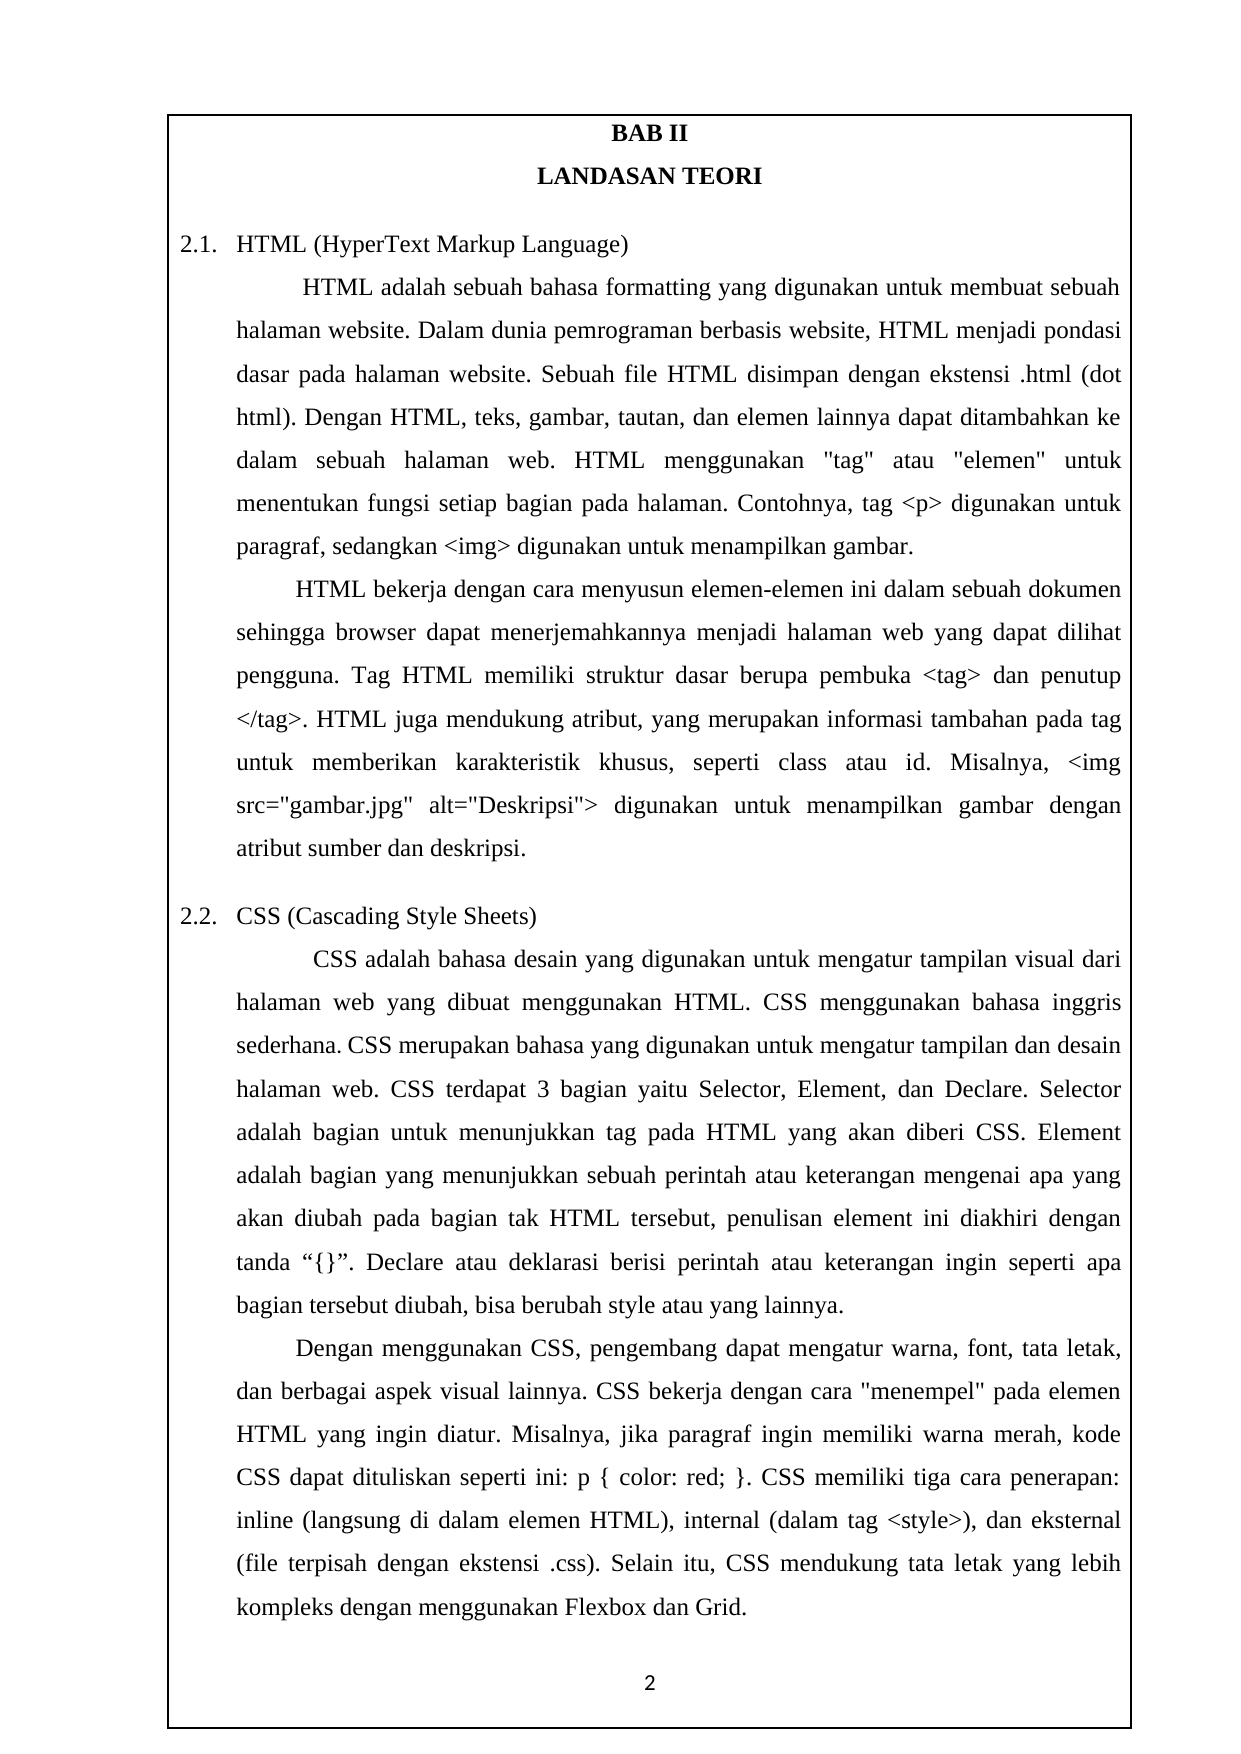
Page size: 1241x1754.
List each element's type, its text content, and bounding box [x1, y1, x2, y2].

subtitle LANDASAN TEORI [177, 161, 1122, 190]
subtitle CSS (Cascading Style Sheets) [199, 901, 1122, 930]
text Dengan menggunakan CSS, pengembang dapat mengatur warna, font, tata letak, dan berbagai aspek visual lainnya. CSS bekerja dengan cara "menempel" pada elemen HTML yang ingin diatur. Misalnya, jika paragraf ingin memiliki warna merah, kode CSS dapat dituliskan seperti ini: p { color: red; }. CSS memiliki tiga cara penerapan: inline (langsung di dalam elemen HTML), internal (dalam tag <style>), dan eksternal (file terpisah dengan ekstensi .css). Selain itu, CSS mendukung tata letak yang lebih kompleks dengan menggunakan Flexbox dan Grid. [236, 1333, 1122, 1620]
text HTML bekerja dengan cara menyusun elemen-elemen ini dalam sebuah dokumen sehingga browser dapat menerjemahkannya menjadi halaman web yang dapat dilihat pengguna. Tag HTML memiliki struktur dasar berupa pembuka <tag> dan penutup </tag>. HTML juga mendukung atribut, yang merupakan informasi tambahan pada tag untuk memberikan karakteristik khusus, seperti class atau id. Misalnya, <img src="gambar.jpg" alt="Deskripsi"> digunakan untuk menampilkan gambar dengan atribut sumber dan deskripsi. [236, 574, 1122, 862]
subtitle HTML (HyperText Markup Language) [199, 229, 1122, 258]
subtitle BAB II [177, 118, 1122, 147]
text CSS adalah bahasa desain yang digunakan untuk mengatur tampilan visual dari halaman web yang dibuat menggunakan HTML. CSS menggunakan bahasa inggris sederhana. CSS merupakan bahasa yang digunakan untuk mengatur tampilan dan desain halaman web. CSS terdapat 3 bagian yaitu Selector, Element, dan Declare. Selector adalah bagian untuk menunjukkan tag pada HTML yang akan diberi CSS. Element adalah bagian yang menunjukkan sebuah perintah atau keterangan mengenai apa yang akan diubah pada bagian tak HTML tersebut, penulisan element ini diakhiri dengan tanda “{}”. Declare atau deklarasi berisi perintah atau keterangan ingin seperti apa bagian tersebut diubah, bisa berubah style atau yang lainnya. [236, 944, 1122, 1318]
text HTML adalah sebuah bahasa formatting yang digunakan untuk membuat sebuah halaman website. Dalam dunia pemrograman berbasis website, HTML menjadi pondasi dasar pada halaman website. Sebuah file HTML disimpan dengan ekstensi .html (dot html). Dengan HTML, teks, gambar, tautan, dan elemen lainnya dapat ditambahkan ke dalam sebuah halaman web. HTML menggunakan "tag" atau "elemen" untuk menentukan fungsi setiap bagian pada halaman. Contohnya, tag <p> digunakan untuk paragraf, sedangkan <img> digunakan untuk menampilkan gambar. [236, 272, 1122, 560]
